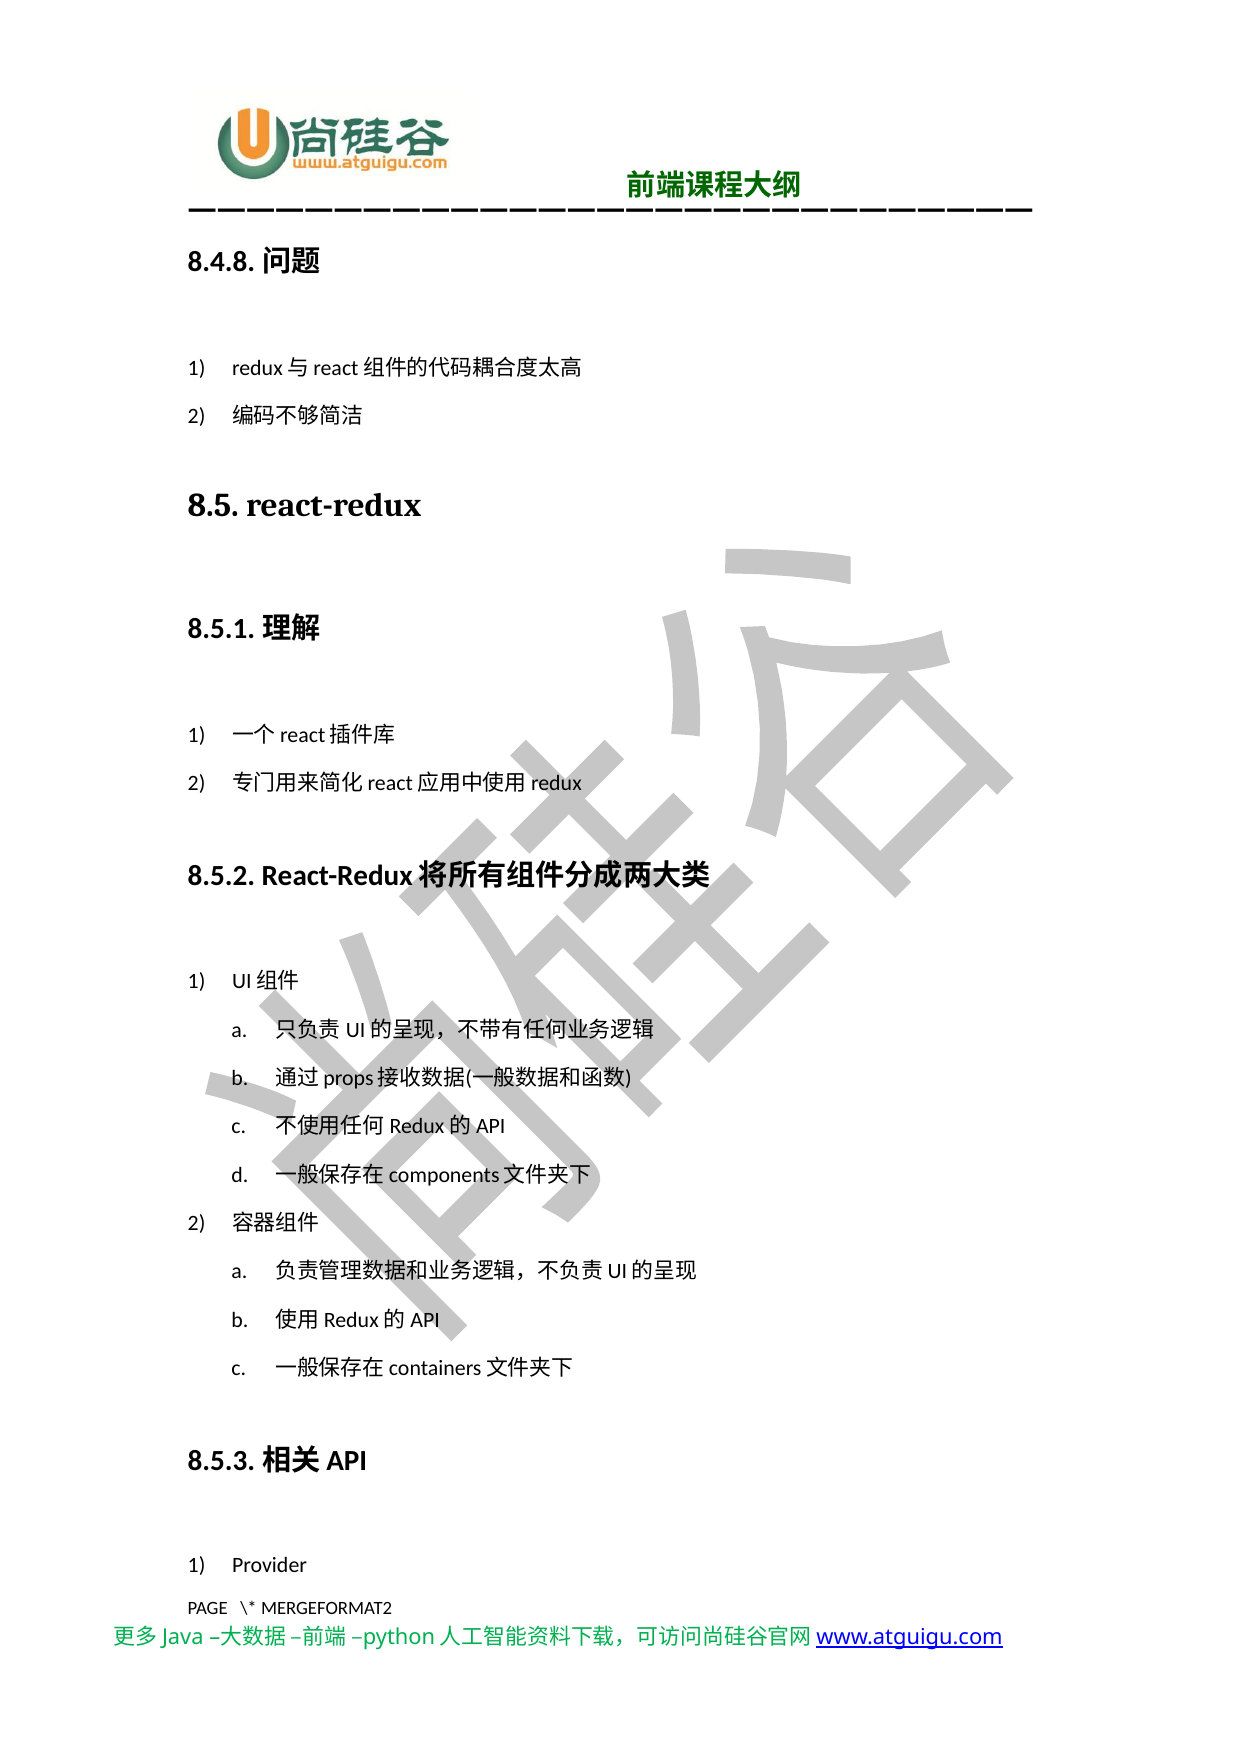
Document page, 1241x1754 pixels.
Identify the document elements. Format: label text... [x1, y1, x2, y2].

list 负责管理数据和业务逻辑，不负责UI的呈现 [231, 1253, 1053, 1285]
list 不使用任何 Redux 的 API [231, 1108, 1053, 1140]
list 容器组件 [187, 1204, 1053, 1237]
subtitle 8.5.2. React-Redux将所有组件分成两大类 [187, 840, 1053, 905]
list 一般保存在containers文件夹下 [231, 1349, 1053, 1382]
list 编码不够简洁 [187, 398, 1053, 430]
list redux与react组件的代码耦合度太高 [187, 349, 1053, 382]
subtitle 8.5.1. 理解 [187, 593, 1053, 658]
list 一般保存在components文件夹下 [231, 1156, 1053, 1189]
list 只负责 UI 的呈现，不带有任何业务逻辑 [231, 1011, 1053, 1044]
picture [187, 88, 479, 195]
list 一个react插件库 [187, 716, 1053, 749]
list 使用 Redux 的 API [231, 1301, 1053, 1334]
list UI组件 [187, 963, 1053, 995]
list 通过props接收数据(一般数据和函数) [231, 1059, 1053, 1092]
subtitle 8.5.3. 相关API [187, 1425, 1053, 1490]
subtitle 8.4.8. 问题 [187, 227, 1053, 292]
subtitle 8.5. react-redux [187, 473, 1053, 538]
list 专门用来简化react应用中使用redux [187, 764, 1053, 797]
list Provider [187, 1548, 1053, 1580]
